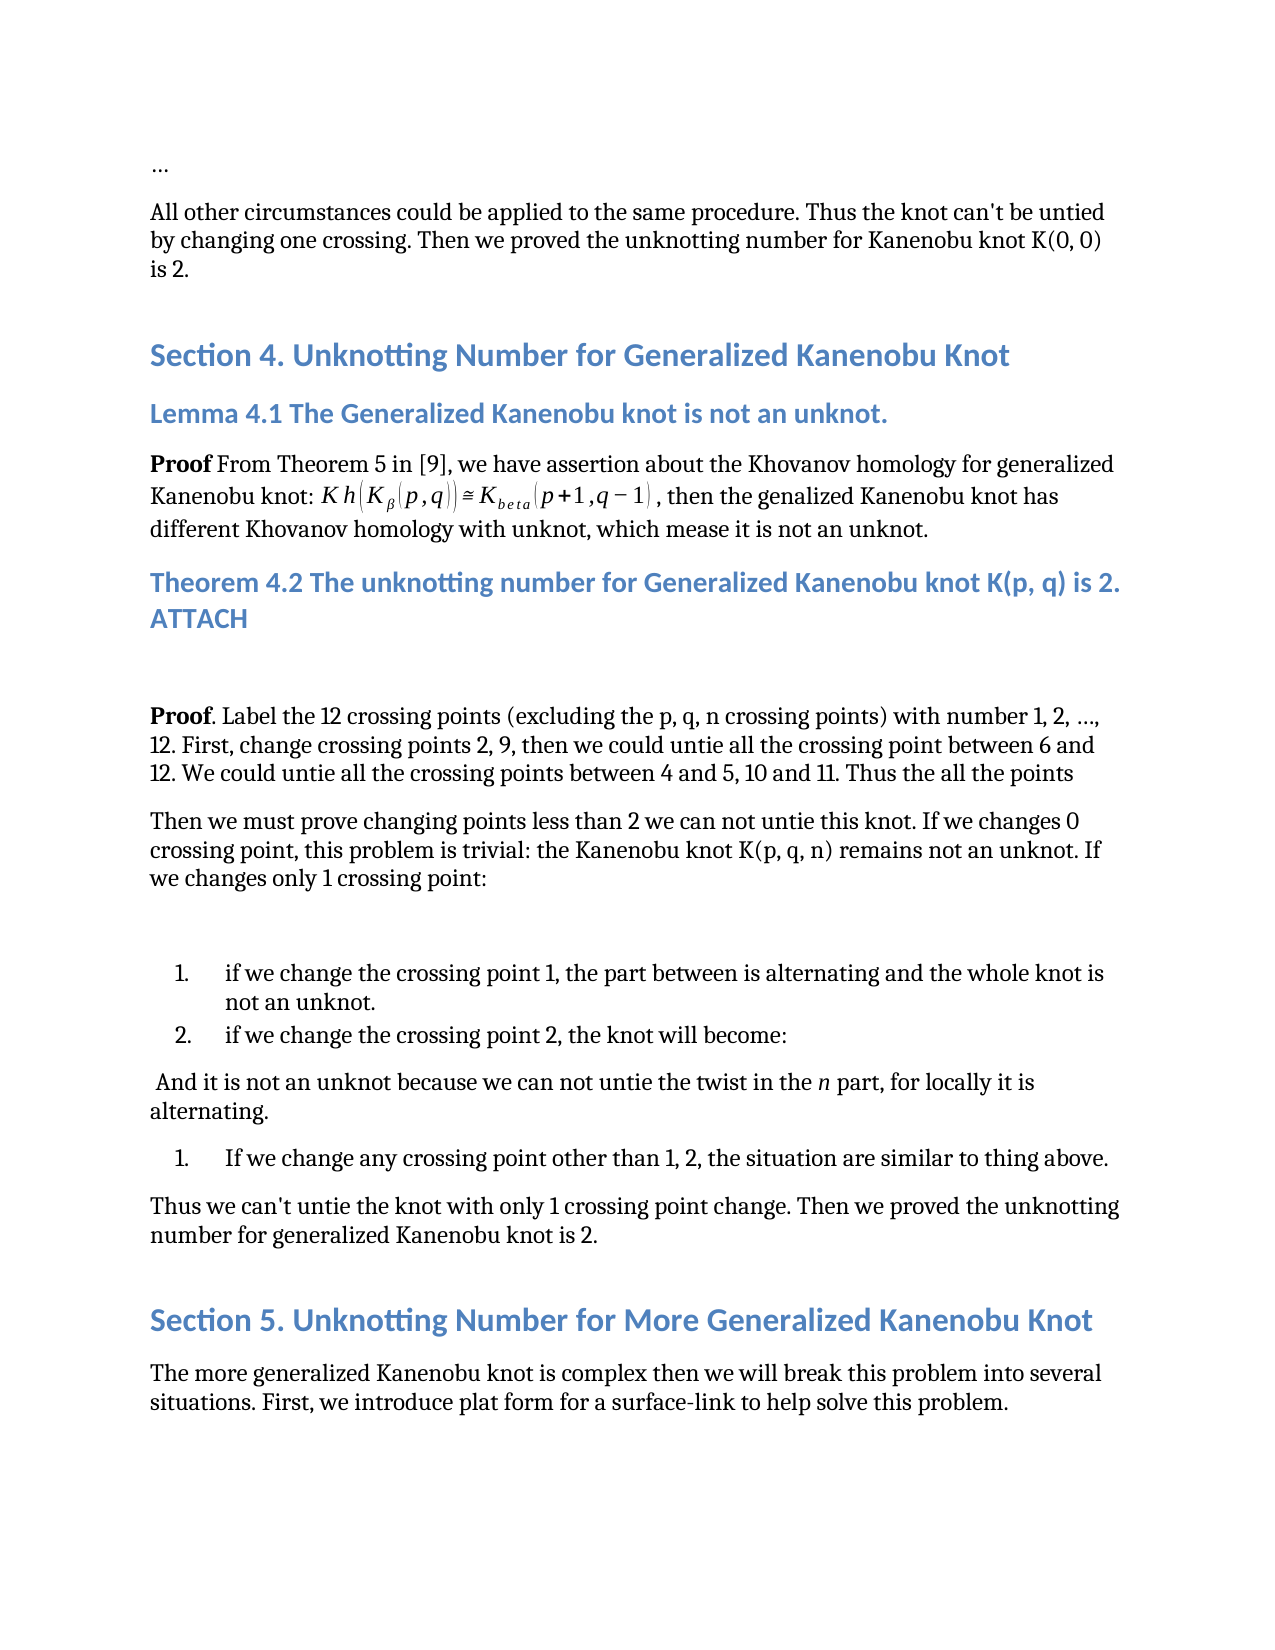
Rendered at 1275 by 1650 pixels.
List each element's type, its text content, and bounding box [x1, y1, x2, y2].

text Then we must prove changing points less than 2 we can not untie this knot. If we changes 0 crossing point, this problem is trivial: the Kanenobu knot K(p, q, n) remains not an unknot. If we changes only 1 crossing point: [150, 807, 1125, 893]
subtitle Theorem 4.2 The unknotting number for Generalized Kanenobu knot K(p, q) is 2. ATTACH [150, 564, 1125, 636]
text … [150, 150, 1125, 179]
subtitle Section 4. Unknotting Number for Generalized Kanenobu Knot [150, 334, 1125, 374]
text And it is not an unknot because we can not untie the twist in the part, for locally it is alternating. [150, 1068, 1125, 1126]
text Proof From Theorem 5 in [9], we have assertion about the Khovanov homology for generalized Kanenobu knot: , then the genalized Kanenobu knot has different Khovanov homology with unknot, which mease it is not an unknot. [150, 450, 1125, 543]
text All other circumstances could be applied to the same procedure. Thus the knot can't be untied by changing one crossing. Then we proved the unknotting number for Kanenobu knot K(0, 0) is 2. [150, 197, 1125, 284]
list if we change the crossing point 1, the part between is alternating and the whole knot is not an unknot. [175, 959, 1125, 1017]
list If we change any crossing point other than 1, 2, the situation are similar to thing above. [175, 1144, 1125, 1173]
text The more generalized Kanenobu knot is complex then we will break this problem into several situations. First, we introduce plat form for a surface-link to help solve this problem. [150, 1359, 1125, 1416]
text Thus we can't untie the knot with only 1 crossing point change. Then we proved the unknotting number for generalized Kanenobu knot is 2. [150, 1192, 1125, 1249]
subtitle Section 5. Unknotting Number for More Generalized Kanenobu Knot [150, 1299, 1125, 1340]
text Proof. Label the 12 crossing points (excluding the p, q, n crossing points) with number 1, 2, …, 12. First, change crossing points 2, 9, then we could untie all the crossing point between 6 and 12. We could untie all the crossing points between 4 and 5, 10 and 11. Thus the all the points [150, 702, 1125, 788]
subtitle Lemma 4.1 The Generalized Kanenobu knot is not an unknot. [150, 395, 1125, 431]
list if we change the crossing point 2, the knot will become: [175, 1021, 1125, 1049]
